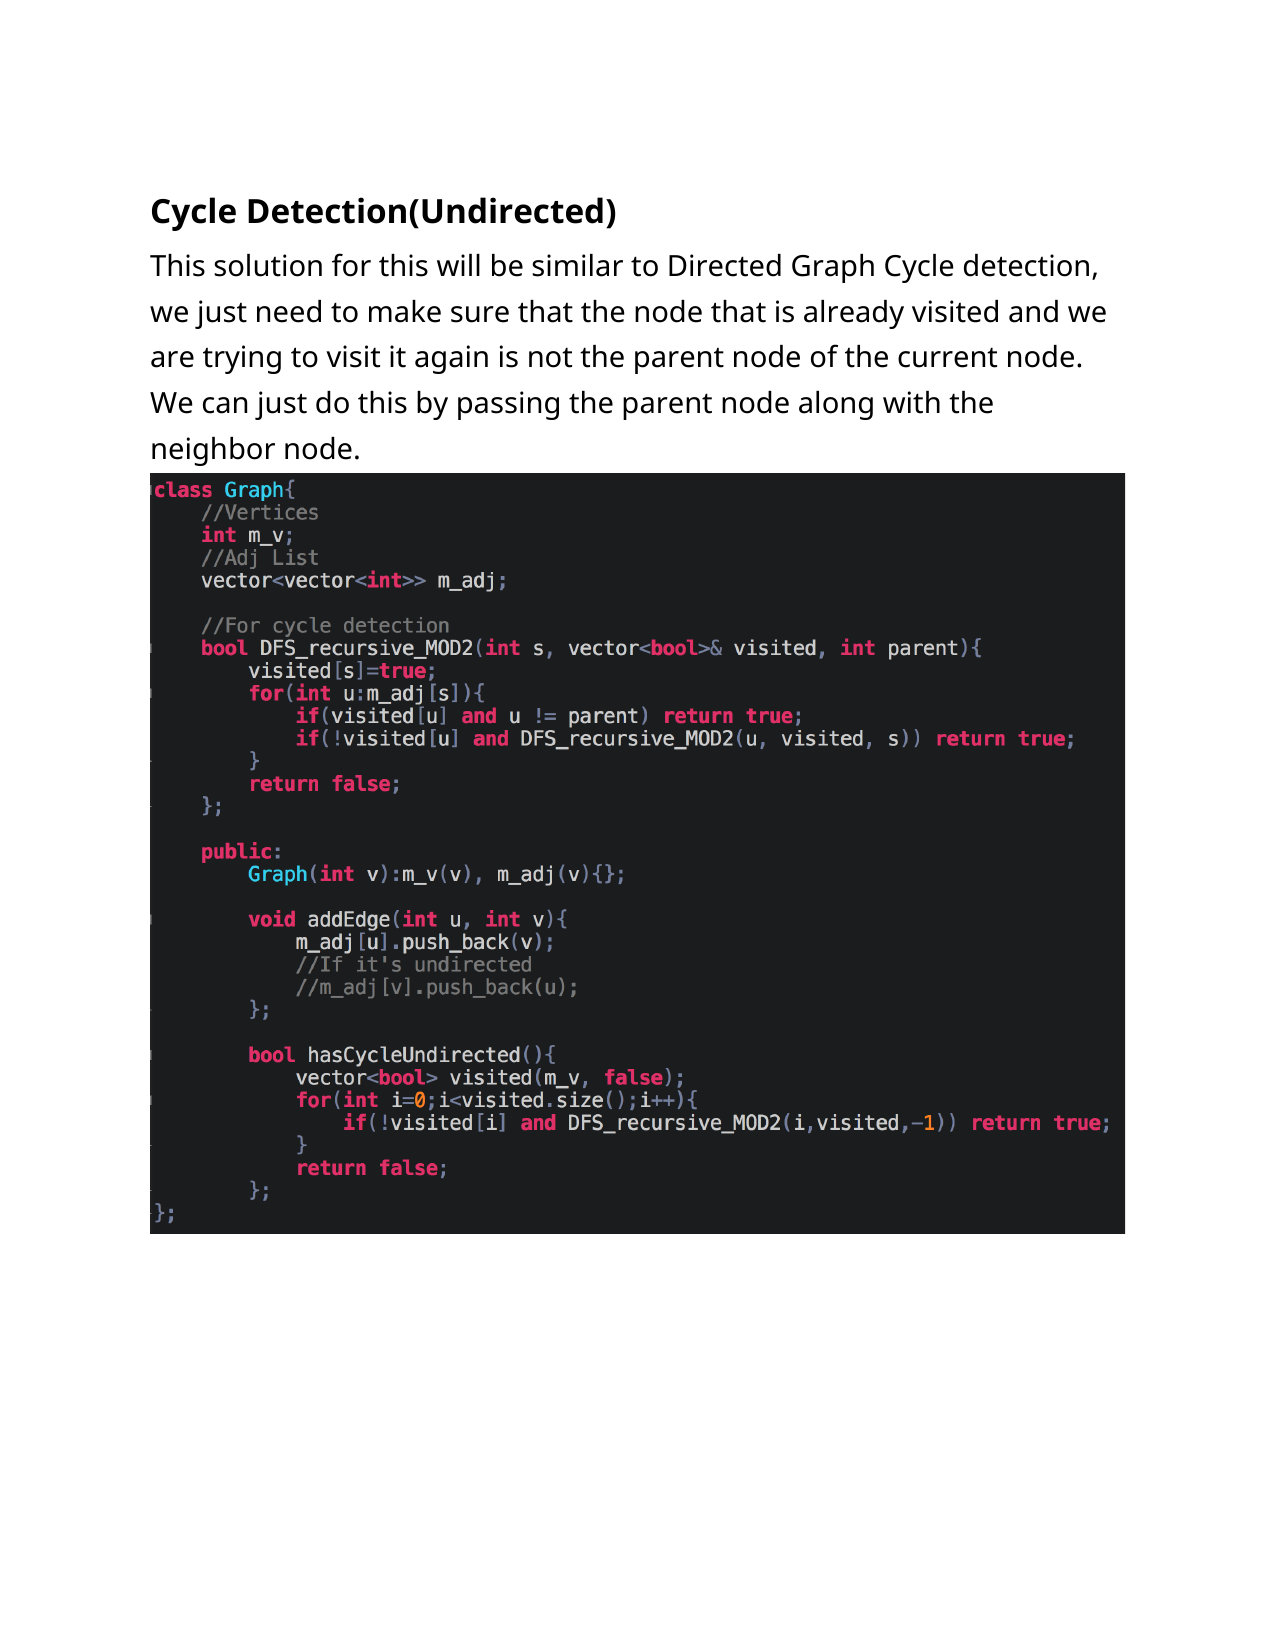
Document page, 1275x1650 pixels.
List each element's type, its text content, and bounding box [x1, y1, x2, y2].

picture [150, 473, 1125, 1234]
subtitle Cycle Detection(Undirected) [150, 187, 1125, 233]
text This solution for this will be similar to Directed Graph Cycle detection, we just need to make sure that the node that is already visited and we are trying to visit it again is not the parent node of the current node. We can just do this by passing the parent node along with the neighbor node. [150, 245, 1125, 468]
